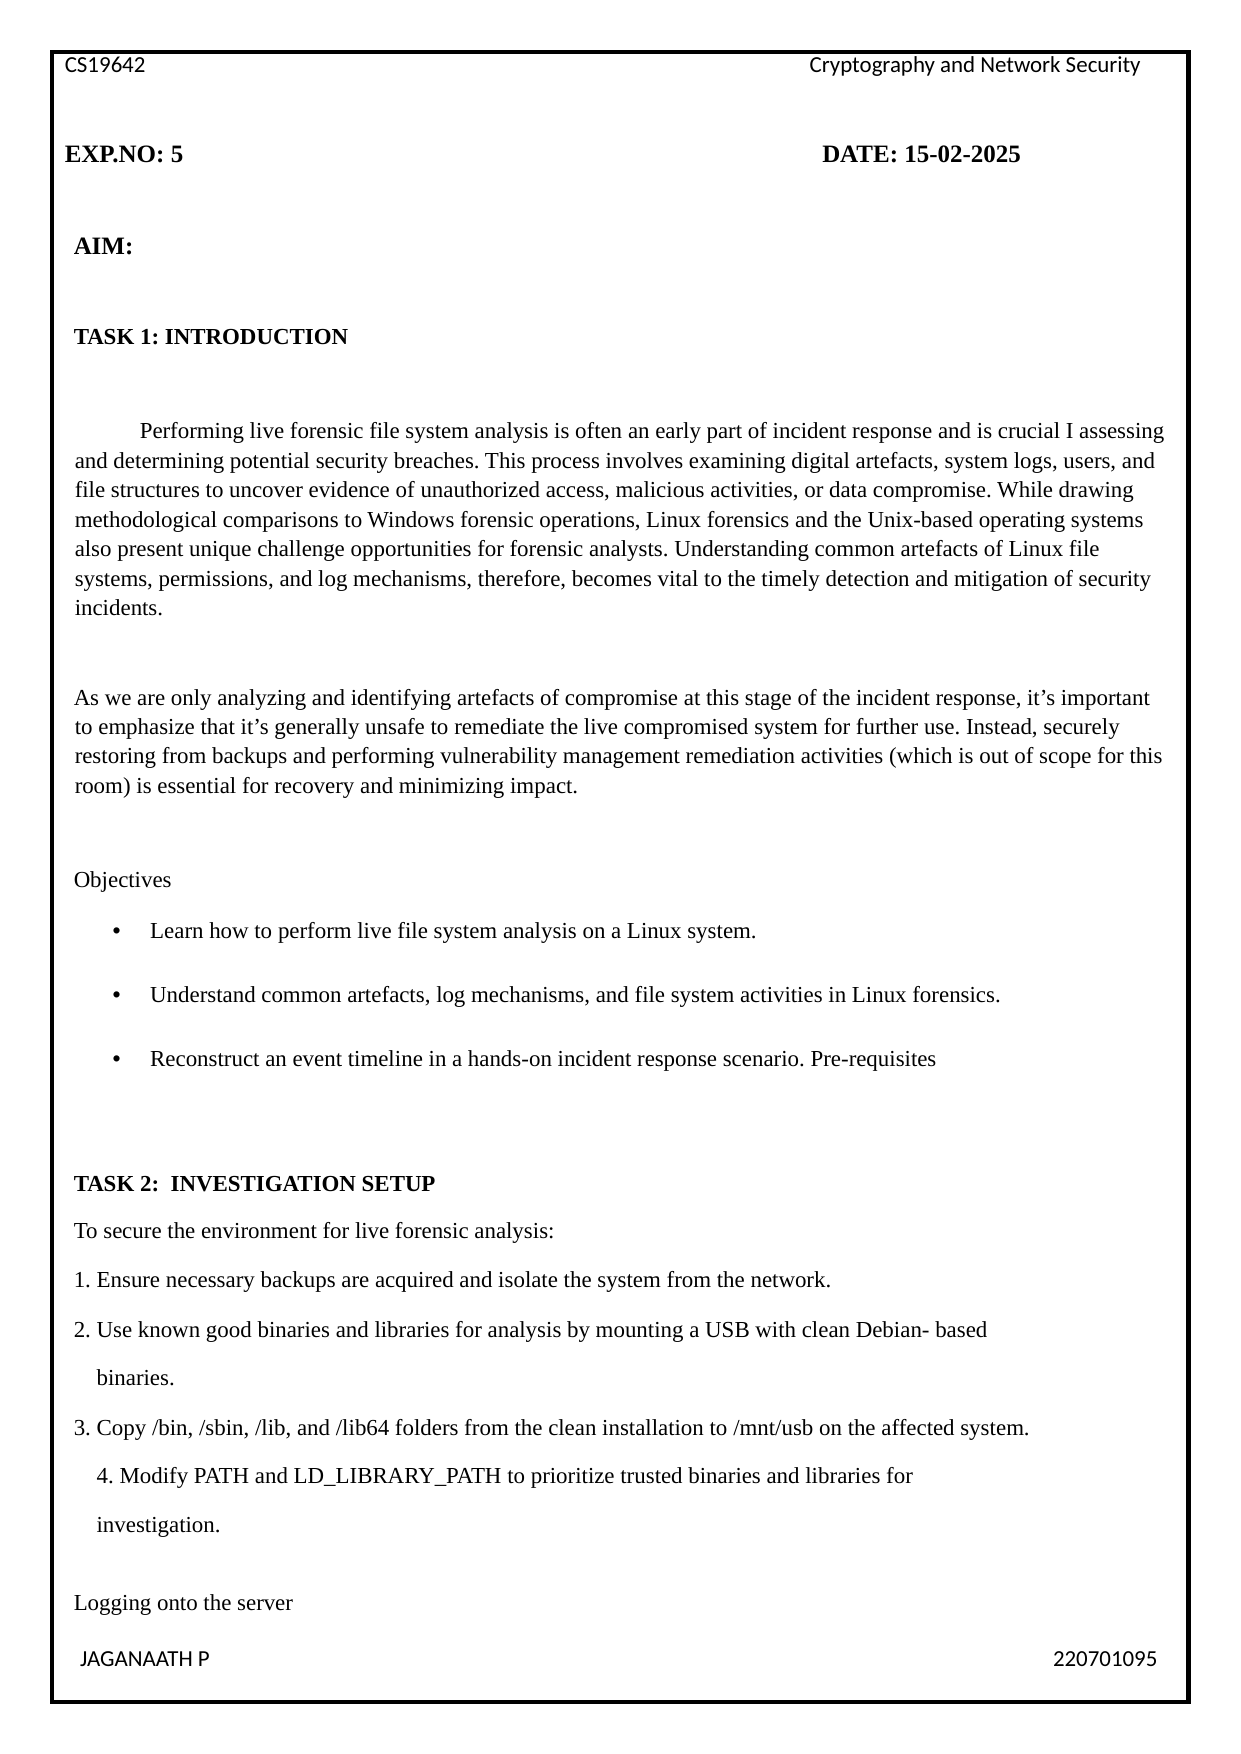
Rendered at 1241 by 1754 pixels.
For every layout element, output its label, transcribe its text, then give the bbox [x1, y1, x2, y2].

text Performing live forensic file system analysis is often an early part of incident response and is crucial I assessing and determining potential security breaches. This process involves examining digital artefacts, system logs, users, and file structures to uncover evidence of unauthorized access, malicious activities, or data compromise. While drawing methodological comparisons to Windows forensic operations, Linux forensics and the Unix-based operating systems also present unique challenge opportunities for forensic analysts. Understanding common artefacts of Linux file systems, permissions, and log mechanisms, therefore, becomes vital to the timely detection and mitigation of security incidents. [73, 417, 1166, 620]
text AIM: [73, 231, 1172, 260]
text To secure the environment for live forensic analysis: [73, 1217, 1166, 1243]
text Logging onto the server [73, 1589, 1166, 1616]
list Use known good binaries and libraries for analysis by mounting a USB with clean Debian- based binaries. [73, 1316, 1031, 1391]
text TASK 2: INVESTIGATION SETUP [73, 1170, 1172, 1196]
text Objectives [73, 866, 1166, 892]
list Ensure necessary backups are acquired and isolate the system from the network. [73, 1266, 1031, 1293]
list Copy /bin, /sbin, /lib, and /lib64 folders from the clean installation to /mnt/usb on the affected system. 4. Modify PATH and LD_LIBRARY_PATH to prioritize trusted binaries and libraries for investigation. [73, 1414, 1031, 1538]
text As we are only analyzing and identifying artefacts of compromise at this stage of the incident response, it’s important to emphasize that it’s generally unsafe to remediate the live compromised system for further use. Instead, securely restoring from backups and performing vulnerability management remediation activities (which is out of scope for this room) is essential for recovery and minimizing impact. [73, 683, 1166, 798]
text TASK 1: INTRODUCTION [73, 323, 1172, 350]
list Understand common artefacts, log mechanisms, and file system activities in Linux forensics. [112, 981, 1166, 1007]
list Reconstruct an event timeline in a hands-on incident response scenario. Pre-requisites [112, 1045, 1166, 1072]
list Learn how to perform live file system analysis on a Linux system. [112, 917, 1166, 943]
text EXP.NO: 5 DATE: 15-02-2025 [64, 139, 1172, 167]
